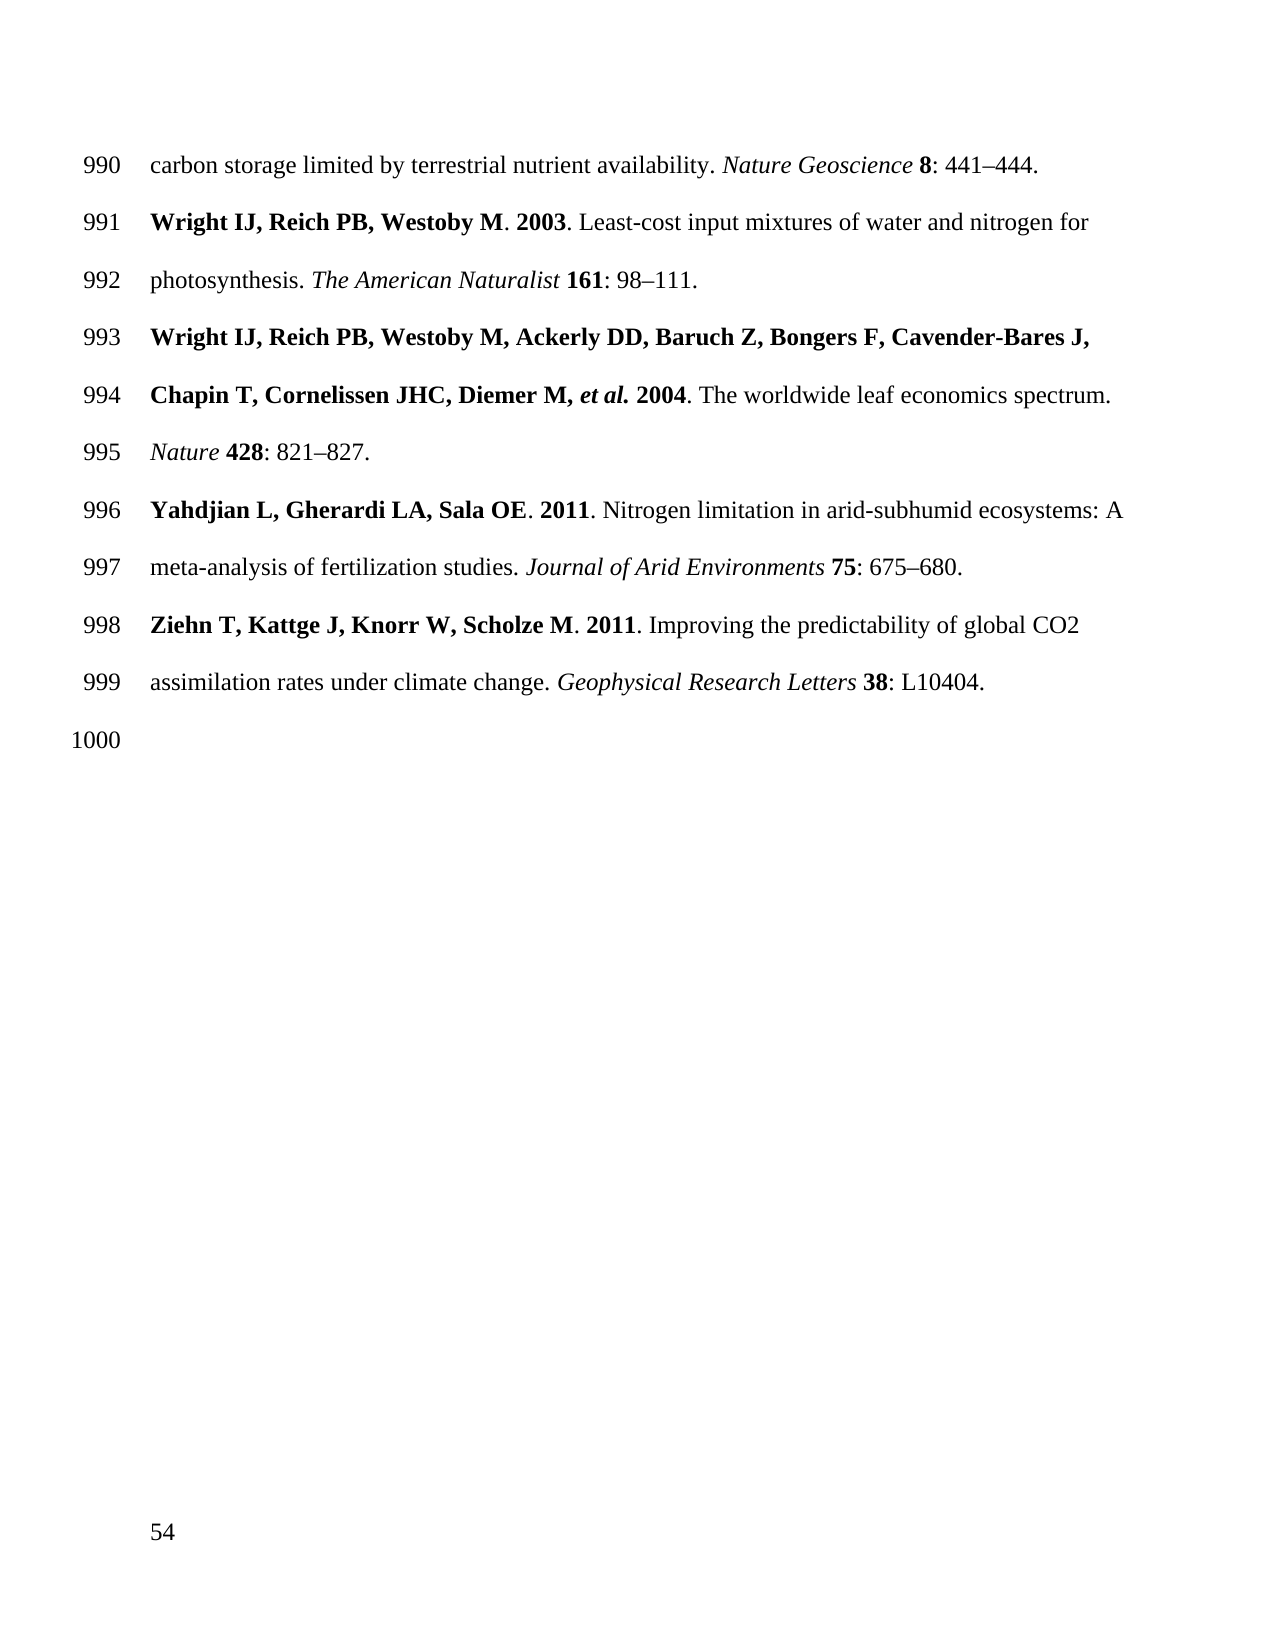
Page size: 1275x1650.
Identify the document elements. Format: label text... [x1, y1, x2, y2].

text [150, 150, 1125, 179]
text Ziehn T, Kattge J, Knorr W, Scholze M. 2011. Improving the predictability of global CO2 assimilation rates under climate change. Geophysical Research Letters 38: L10404. [150, 610, 1125, 696]
text Wright IJ, Reich PB, Westoby M. 2003. Least-cost input mixtures of water and nitrogen for photosynthesis. The American Naturalist 161: 98–111. [150, 207, 1125, 294]
text Wright IJ, Reich PB, Westoby M, Ackerly DD, Baruch Z, Bongers F, Cavender-Bares J, Chapin T, Cornelissen JHC, Diemer M, et al. 2004. The worldwide leaf economics spectrum. Nature 428: 821–827. [150, 322, 1125, 466]
text Yahdjian L, Gherardi LA, Sala OE. 2011. Nitrogen limitation in arid-subhumid ecosystems: A meta-analysis of fertilization studies. Journal of Arid Environments 75: 675–680. [150, 495, 1125, 581]
